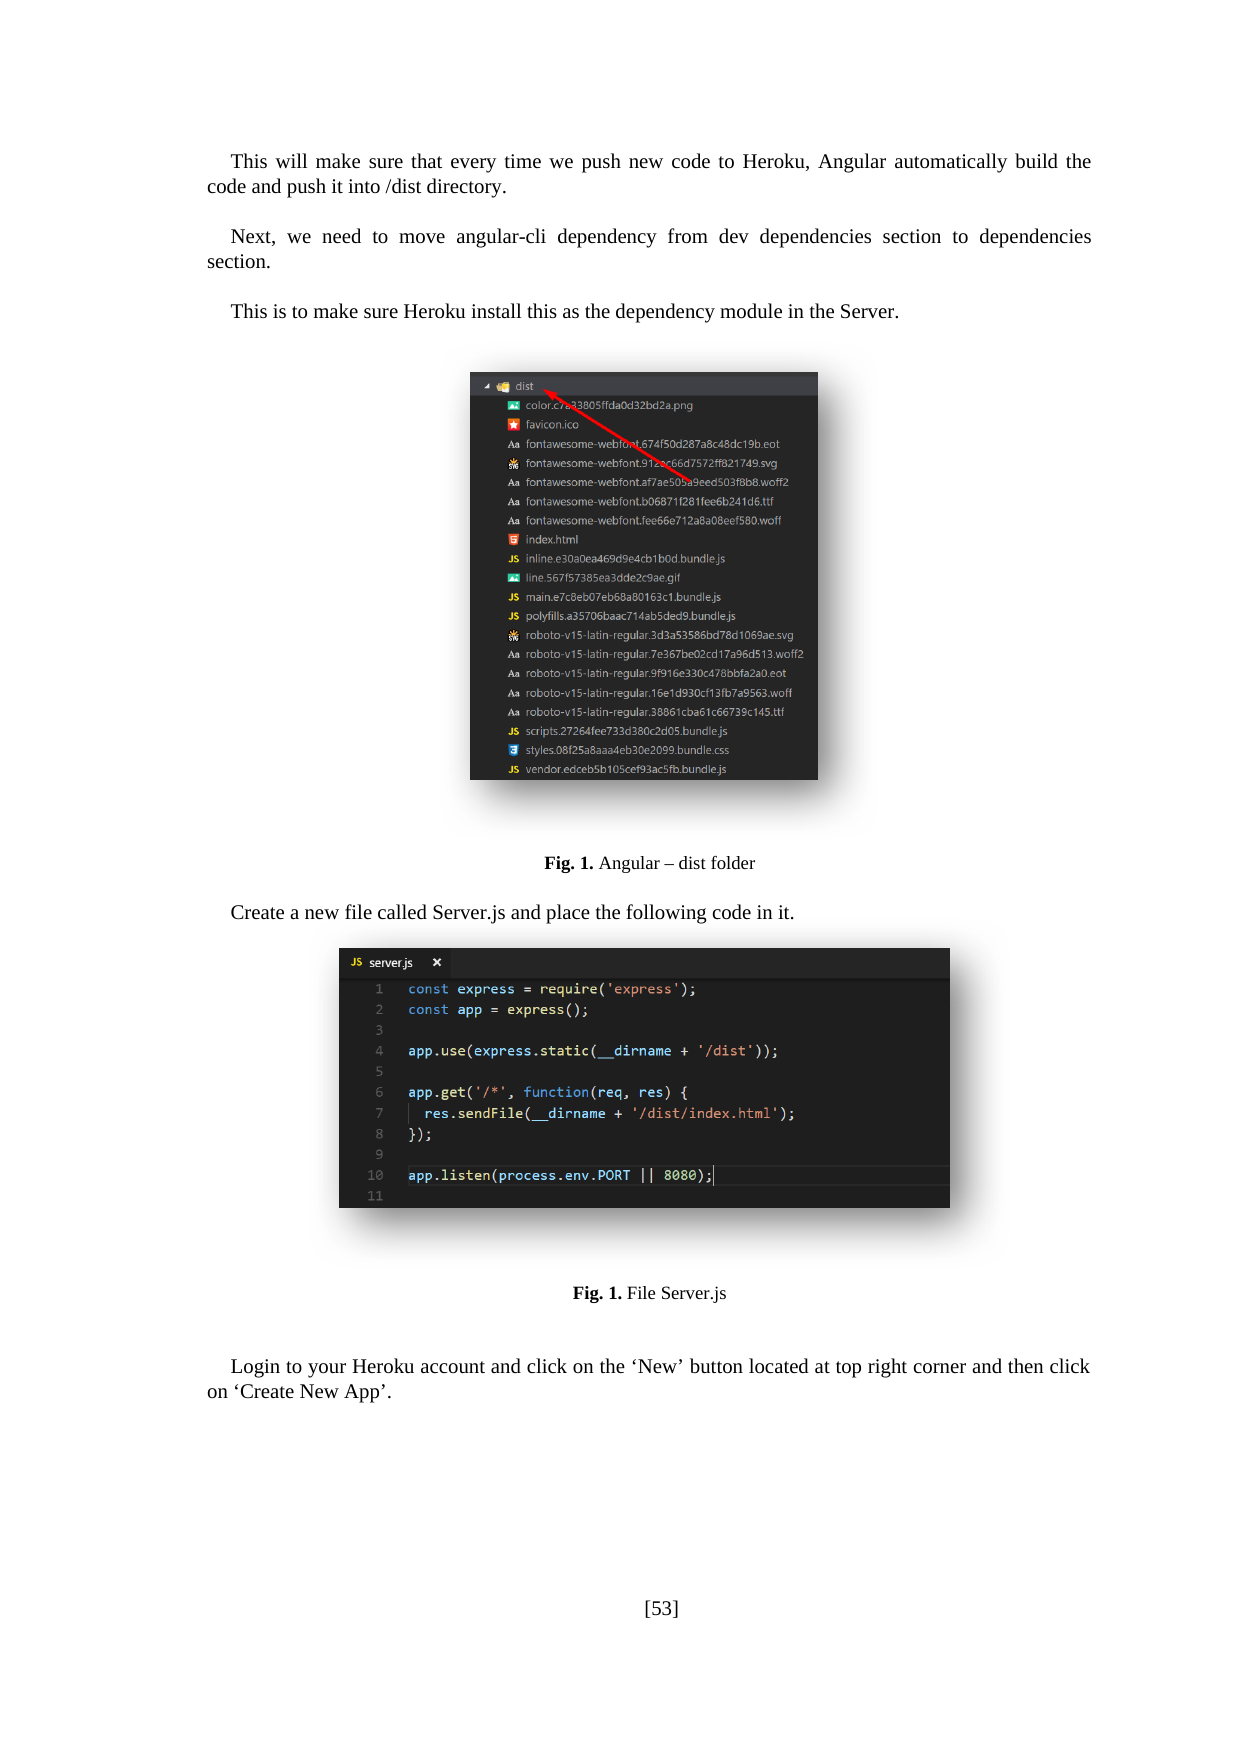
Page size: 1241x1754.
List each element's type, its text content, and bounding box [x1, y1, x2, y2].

text This will make sure that every time we push new code to Heroku, Angular automatically build the code and push it into /dist directory. [207, 148, 1092, 198]
picture [339, 948, 950, 1208]
text Create a new file called Server.js and place the following code in it. [207, 899, 1092, 924]
picture [470, 372, 818, 780]
text This is to make sure Heroku install this as the dependency module in the Server. [207, 298, 1092, 323]
text Login to your Heroku account and click on the ‘New’ button located at top right corner and then click on ‘Create New App’. [207, 1353, 1092, 1403]
text Next, we need to move angular-cli dependency from dev dependencies section to dependencies section. [207, 223, 1092, 273]
